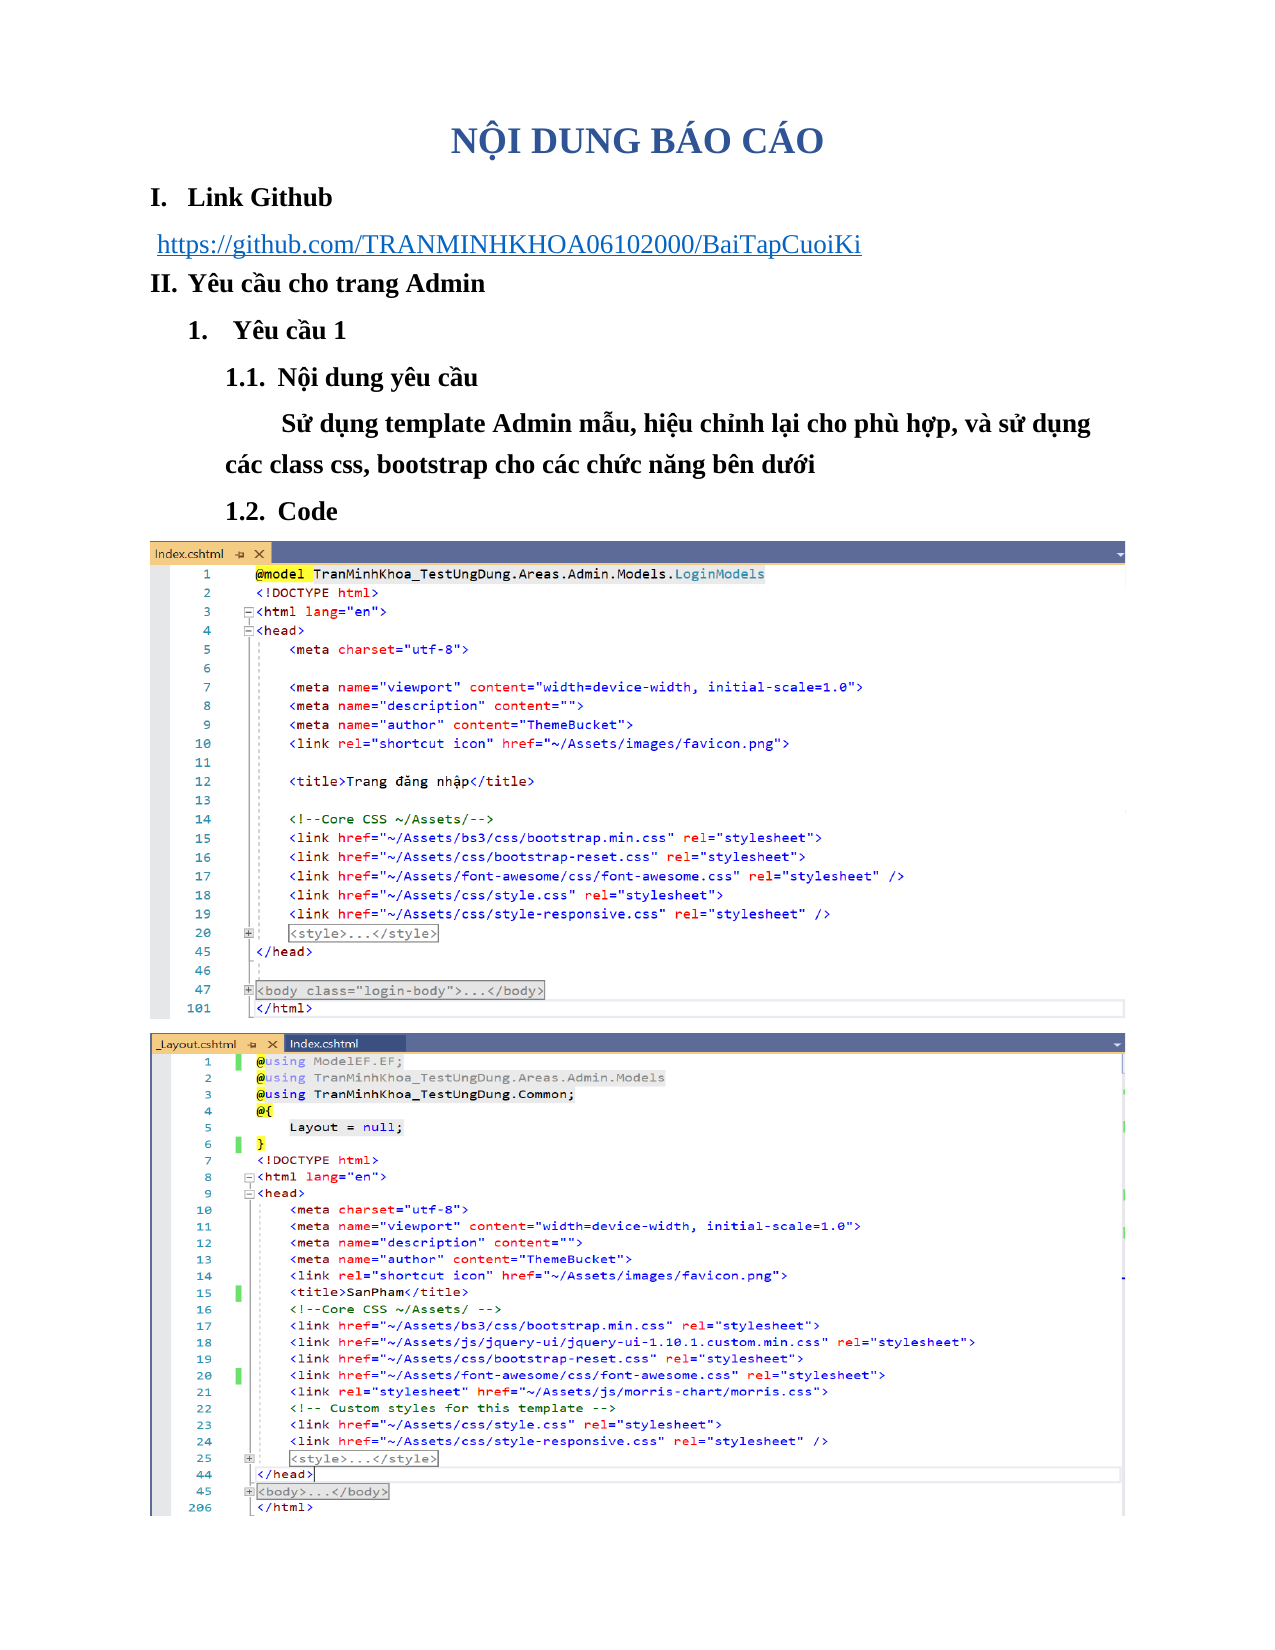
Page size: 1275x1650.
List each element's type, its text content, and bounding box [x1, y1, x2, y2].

text https://github.com/TRANMINHKHOA06102000/BaiTapCuoiKi [150, 228, 1125, 259]
text Yêu cầu cho trang Admin [150, 267, 1125, 299]
text NỘI DUNG BÁO CÁO [150, 119, 1125, 162]
text Yêu cầu 1 [187, 314, 1125, 345]
text Nội dung yêu cầu [225, 361, 1125, 392]
picture [150, 1033, 1125, 1516]
text Link Github [150, 181, 1125, 212]
picture [150, 541, 1125, 1019]
text Sử dụng template Admin mẫu, hiệu chỉnh lại cho phù hợp, và sử dụng các class css, bootstrap cho các chức năng bên dưới [225, 407, 1125, 479]
text Code [225, 494, 1125, 526]
